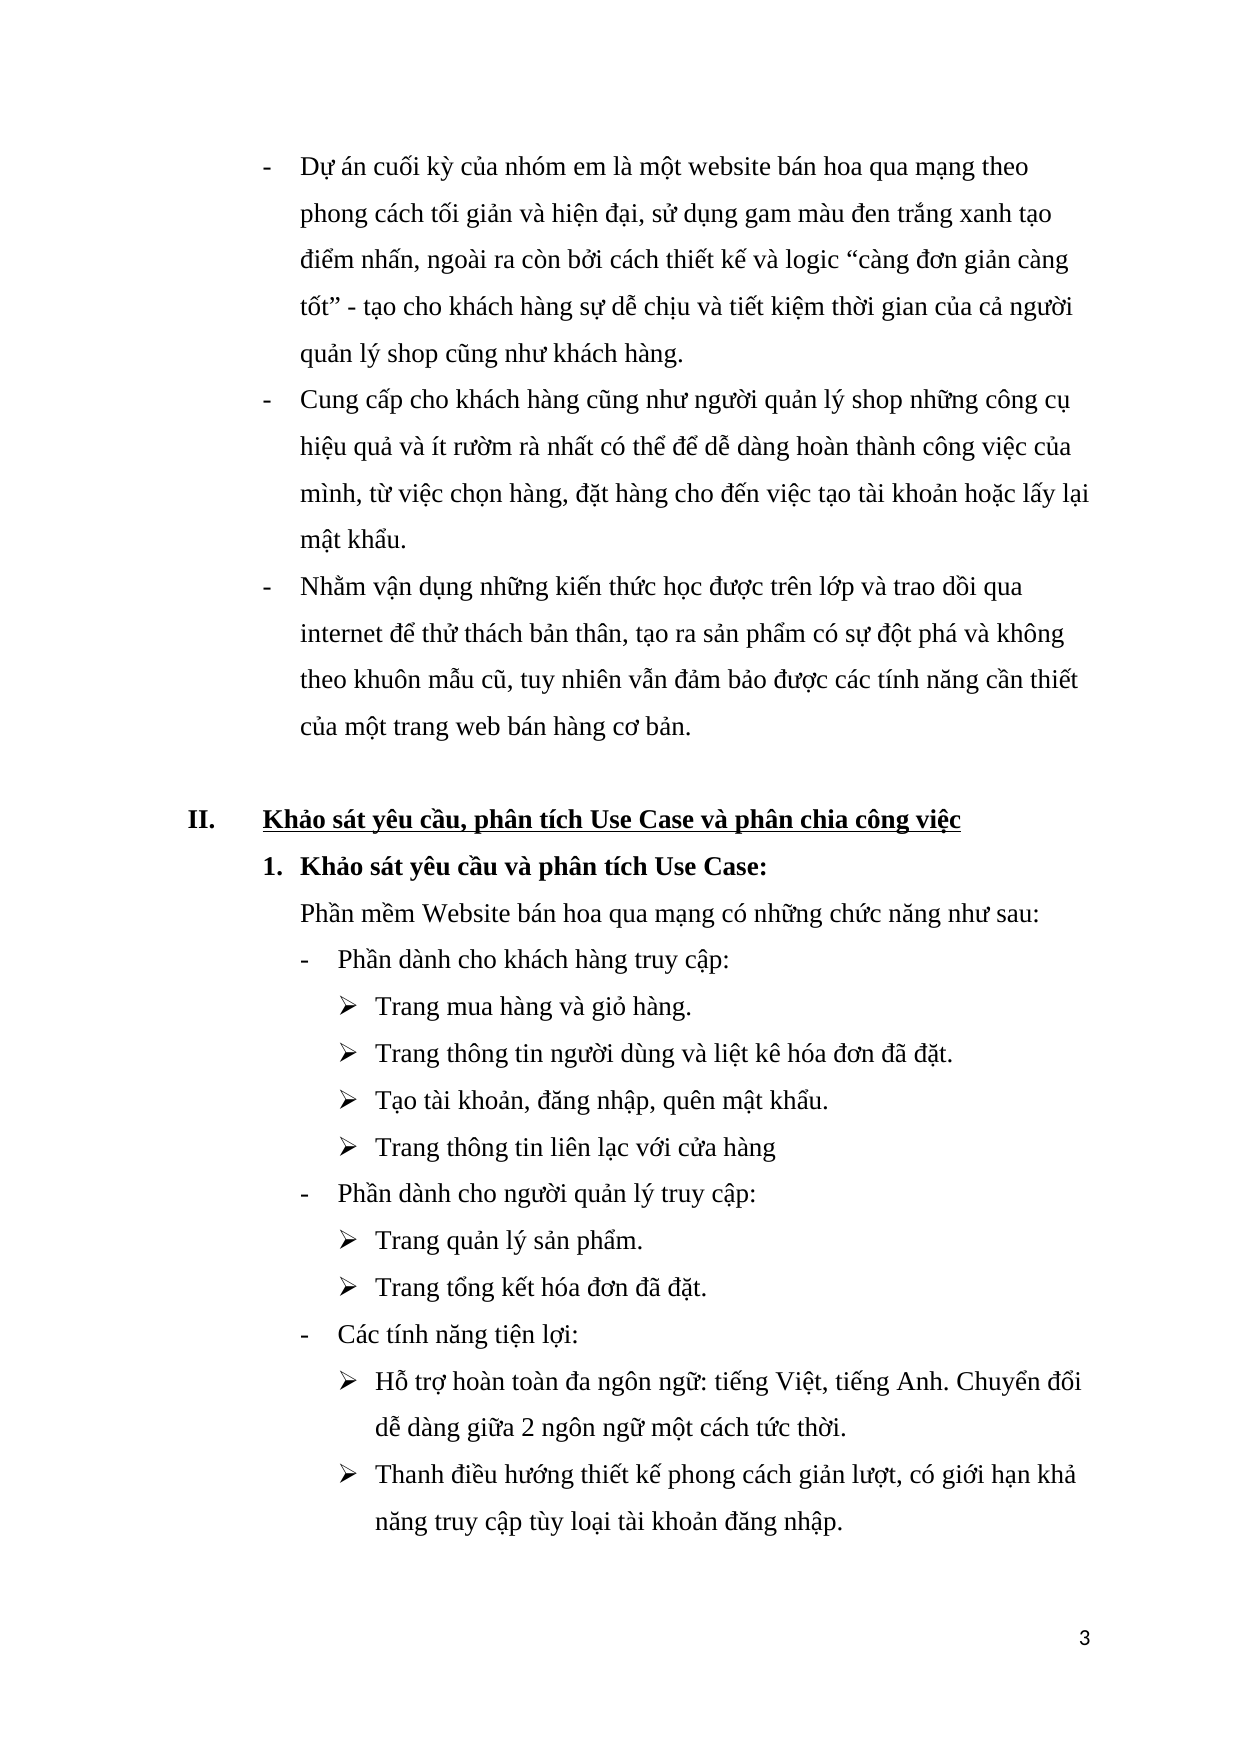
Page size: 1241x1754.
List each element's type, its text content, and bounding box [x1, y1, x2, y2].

list Trang thông tin người dùng và liệt kê hóa đơn đã đặt. [337, 1037, 1090, 1068]
list Phần dành cho khách hàng truy cập: [300, 943, 1090, 974]
list Nhằm vận dụng những kiến thức học được trên lớp và trao dồi qua internet để thử thách bản thân, tạo ra sản phẩm có sự đột phá và không theo khuôn mẫu cũ, tuy nhiên vẫn đảm bảo được các tính năng cần thiết của một trang web bán hàng cơ bản. [262, 570, 1090, 741]
list Các tính năng tiện lợi: [300, 1318, 1090, 1349]
list Khảo sát yêu cầu và phân tích Use Case: [262, 850, 1090, 881]
list Trang tổng kết hóa đơn đã đặt. [337, 1271, 1090, 1302]
list Trang thông tin liên lạc với cửa hàng [337, 1131, 1090, 1162]
list Dự án cuối kỳ của nhóm em là một website bán hoa qua mạng theo phong cách tối giản và hiện đại, sử dụng gam màu đen trắng xanh tạo điểm nhấn, ngoài ra còn bởi cách thiết kế và logic “càng đơn giản càng tốt” - tạo cho khách hàng sự dễ chịu và tiết kiệm thời gian của cả người quản lý shop cũng như khách hàng. [262, 150, 1090, 368]
list Hỗ trợ hoàn toàn đa ngôn ngữ: tiếng Việt, tiếng Anh. Chuyển đổi dễ dàng giữa 2 ngôn ngữ một cách tức thời. [337, 1364, 1090, 1442]
list Thanh điều hướng thiết kế phong cách giản lượt, có giới hạn khả năng truy cập tùy loại tài khoản đăng nhập. [337, 1458, 1090, 1536]
list Phần mềm Website bán hoa qua mạng có những chức năng như sau: [300, 897, 1090, 928]
list Trang quản lý sản phẩm. [337, 1224, 1090, 1255]
list Tạo tài khoản, đăng nhập, quên mật khẩu. [337, 1084, 1090, 1115]
list Phần dành cho người quản lý truy cập: [300, 1177, 1090, 1209]
list Trang mua hàng và giỏ hàng. [337, 990, 1090, 1021]
list Khảo sát yêu cầu, phân tích Use Case và phân chia công việc [187, 803, 1090, 834]
list Cung cấp cho khách hàng cũng như người quản lý shop những công cụ hiệu quả và ít rườm rà nhất có thể để dễ dàng hoàn thành công việc của mình, từ việc chọn hàng, đặt hàng cho đến việc tạo tài khoản hoặc lấy lại mật khẩu. [262, 383, 1090, 554]
